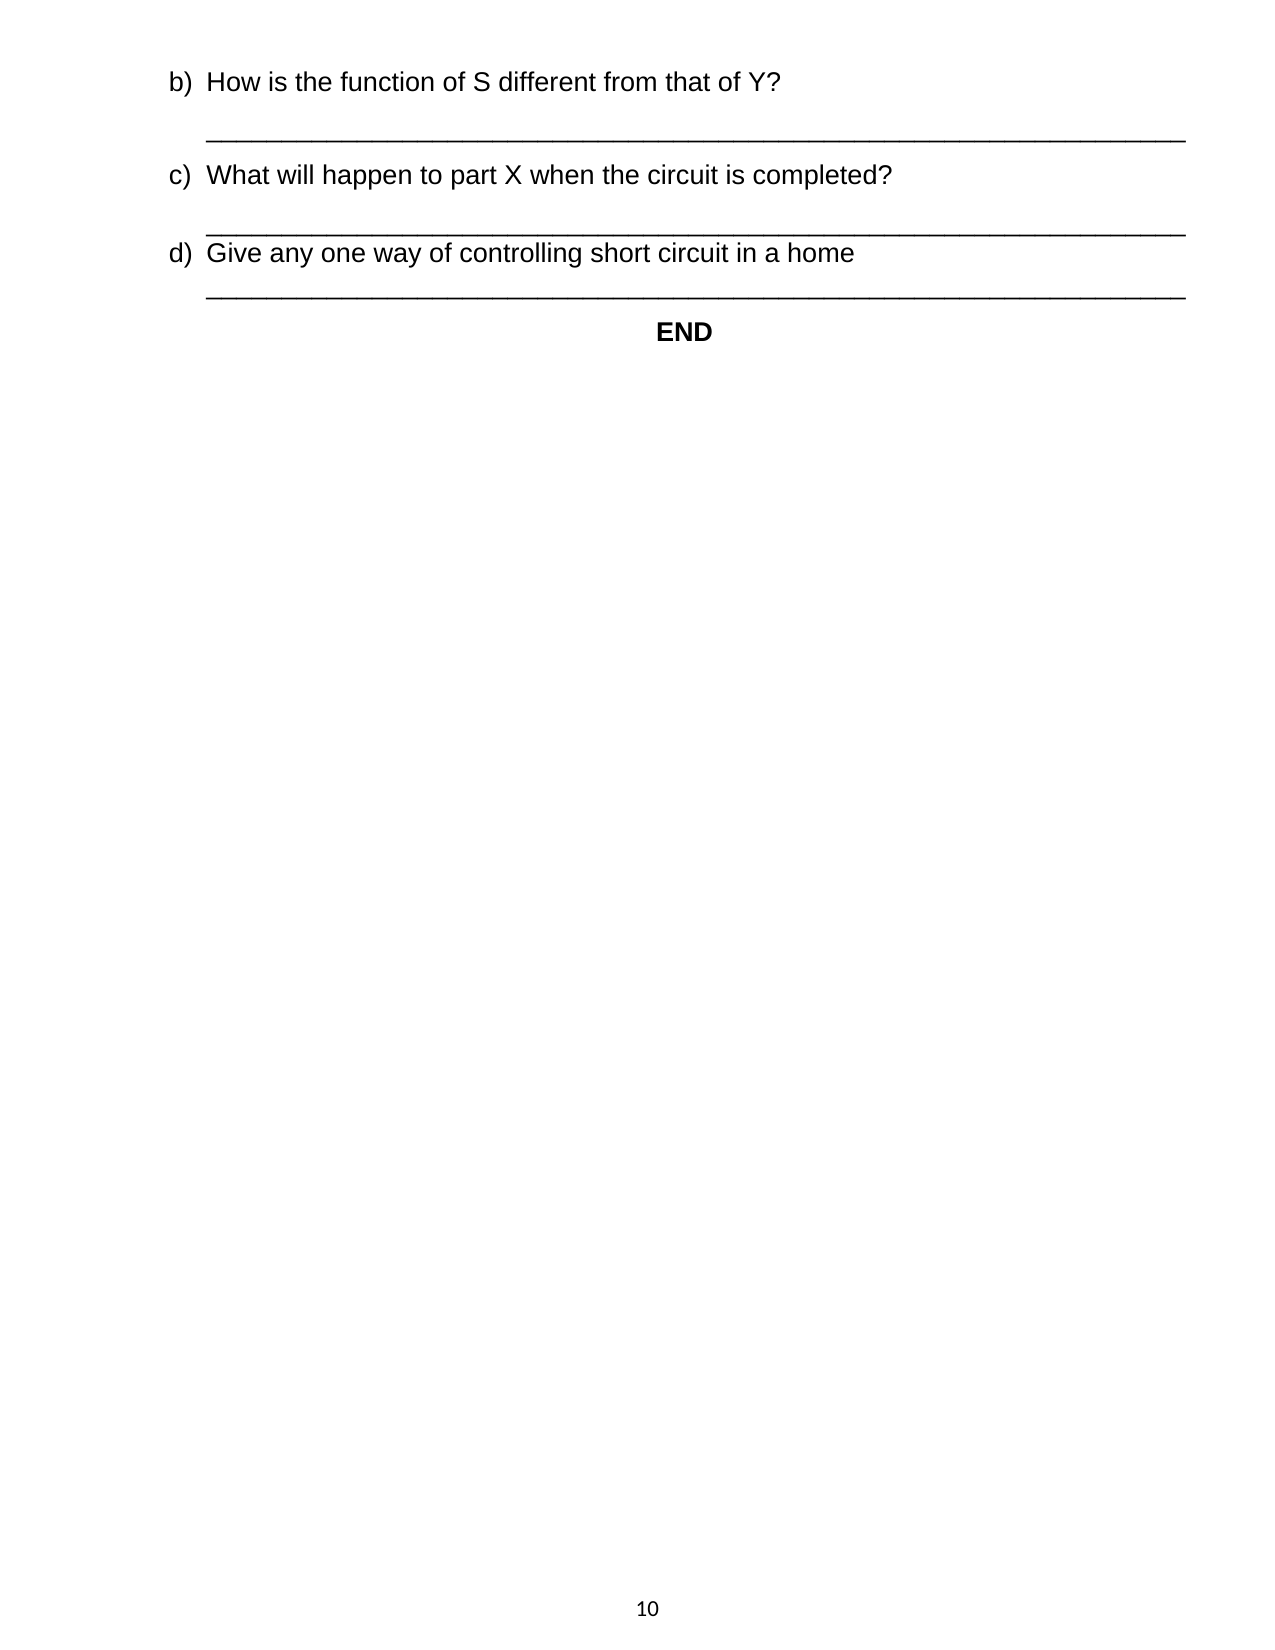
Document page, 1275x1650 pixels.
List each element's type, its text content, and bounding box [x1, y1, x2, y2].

list END [169, 316, 1200, 347]
list What will happen to part X when the circuit is completed? [169, 159, 1200, 191]
list _________________________________________________________________ [206, 269, 1200, 300]
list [206, 112, 1200, 144]
list Give any one way of controlling short circuit in a home [169, 237, 1200, 269]
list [206, 206, 1200, 237]
list How is the function of S different from that of Y? [169, 66, 1200, 97]
